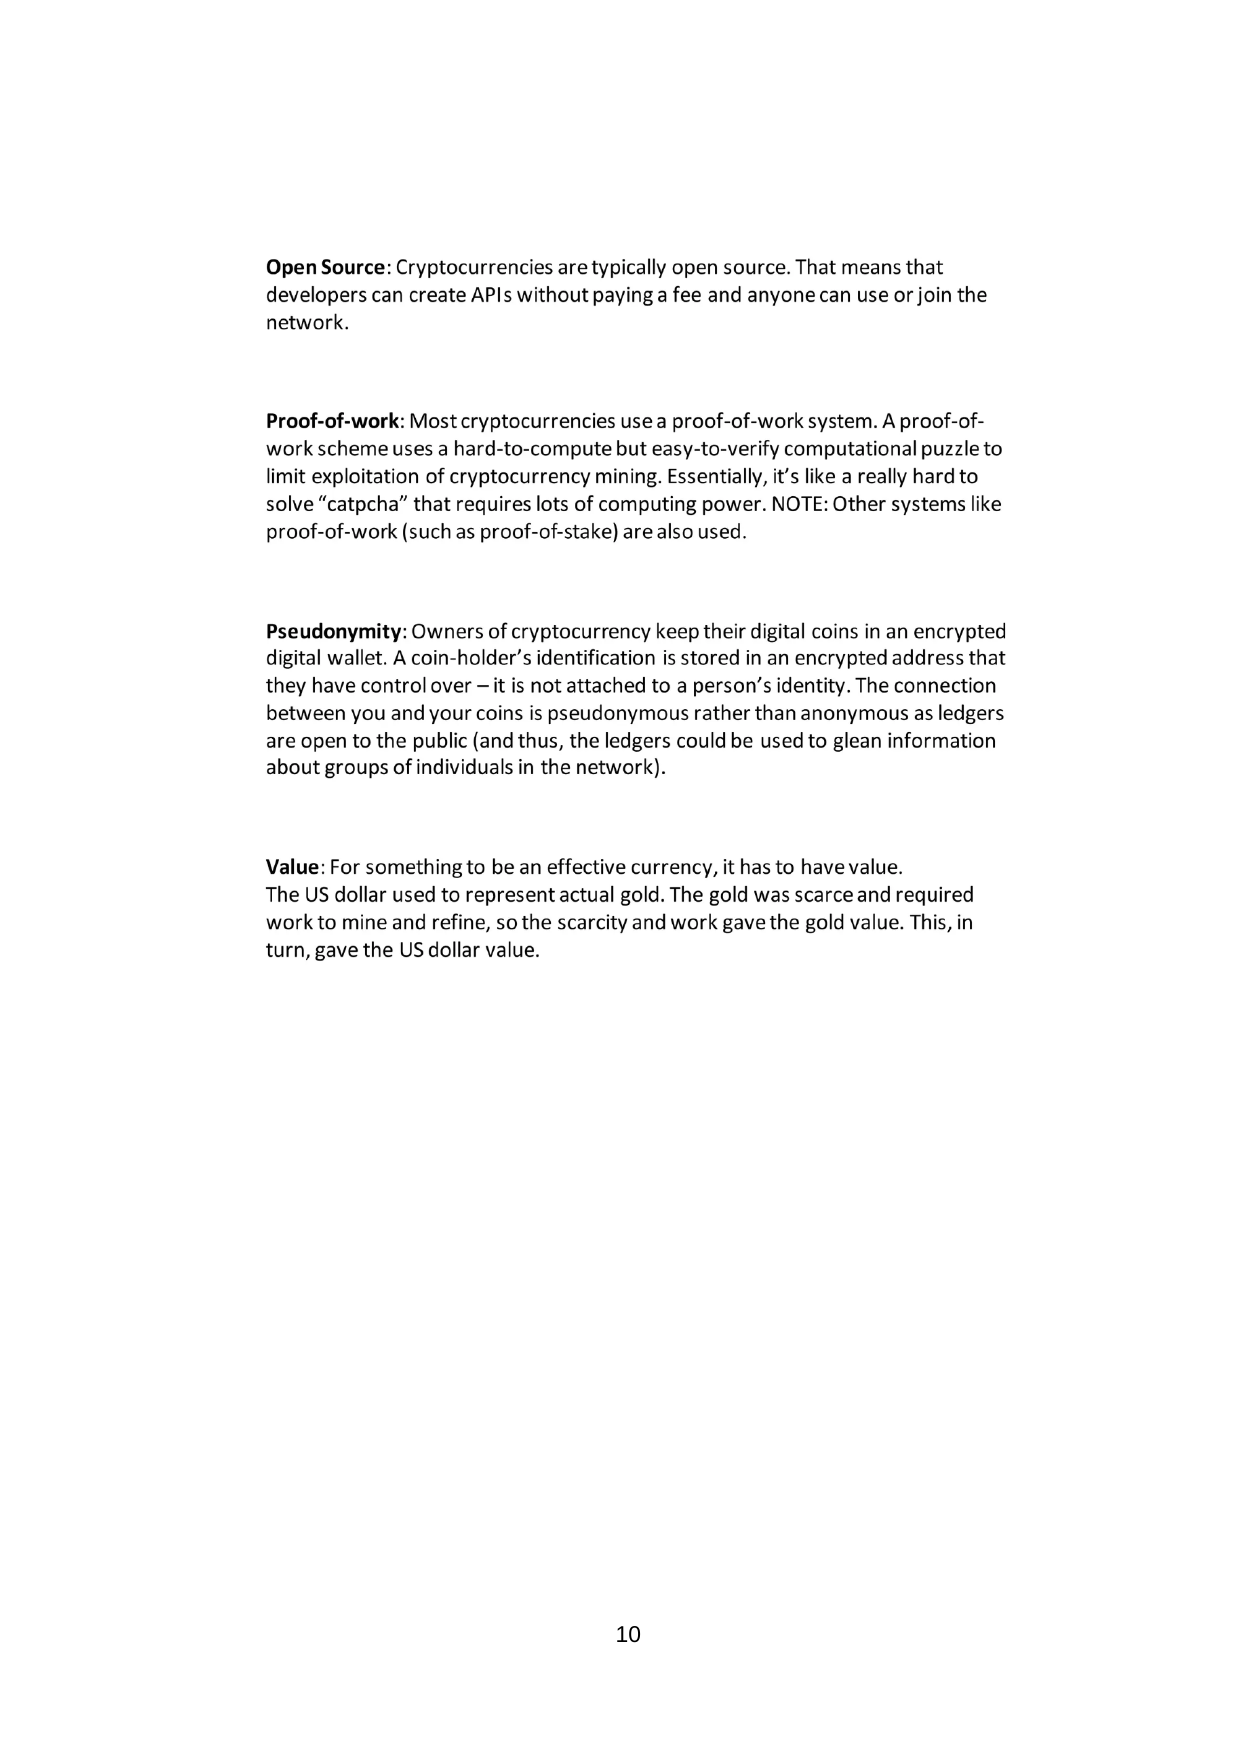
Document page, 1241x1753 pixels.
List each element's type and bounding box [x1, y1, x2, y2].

picture [150, 138, 1130, 1406]
